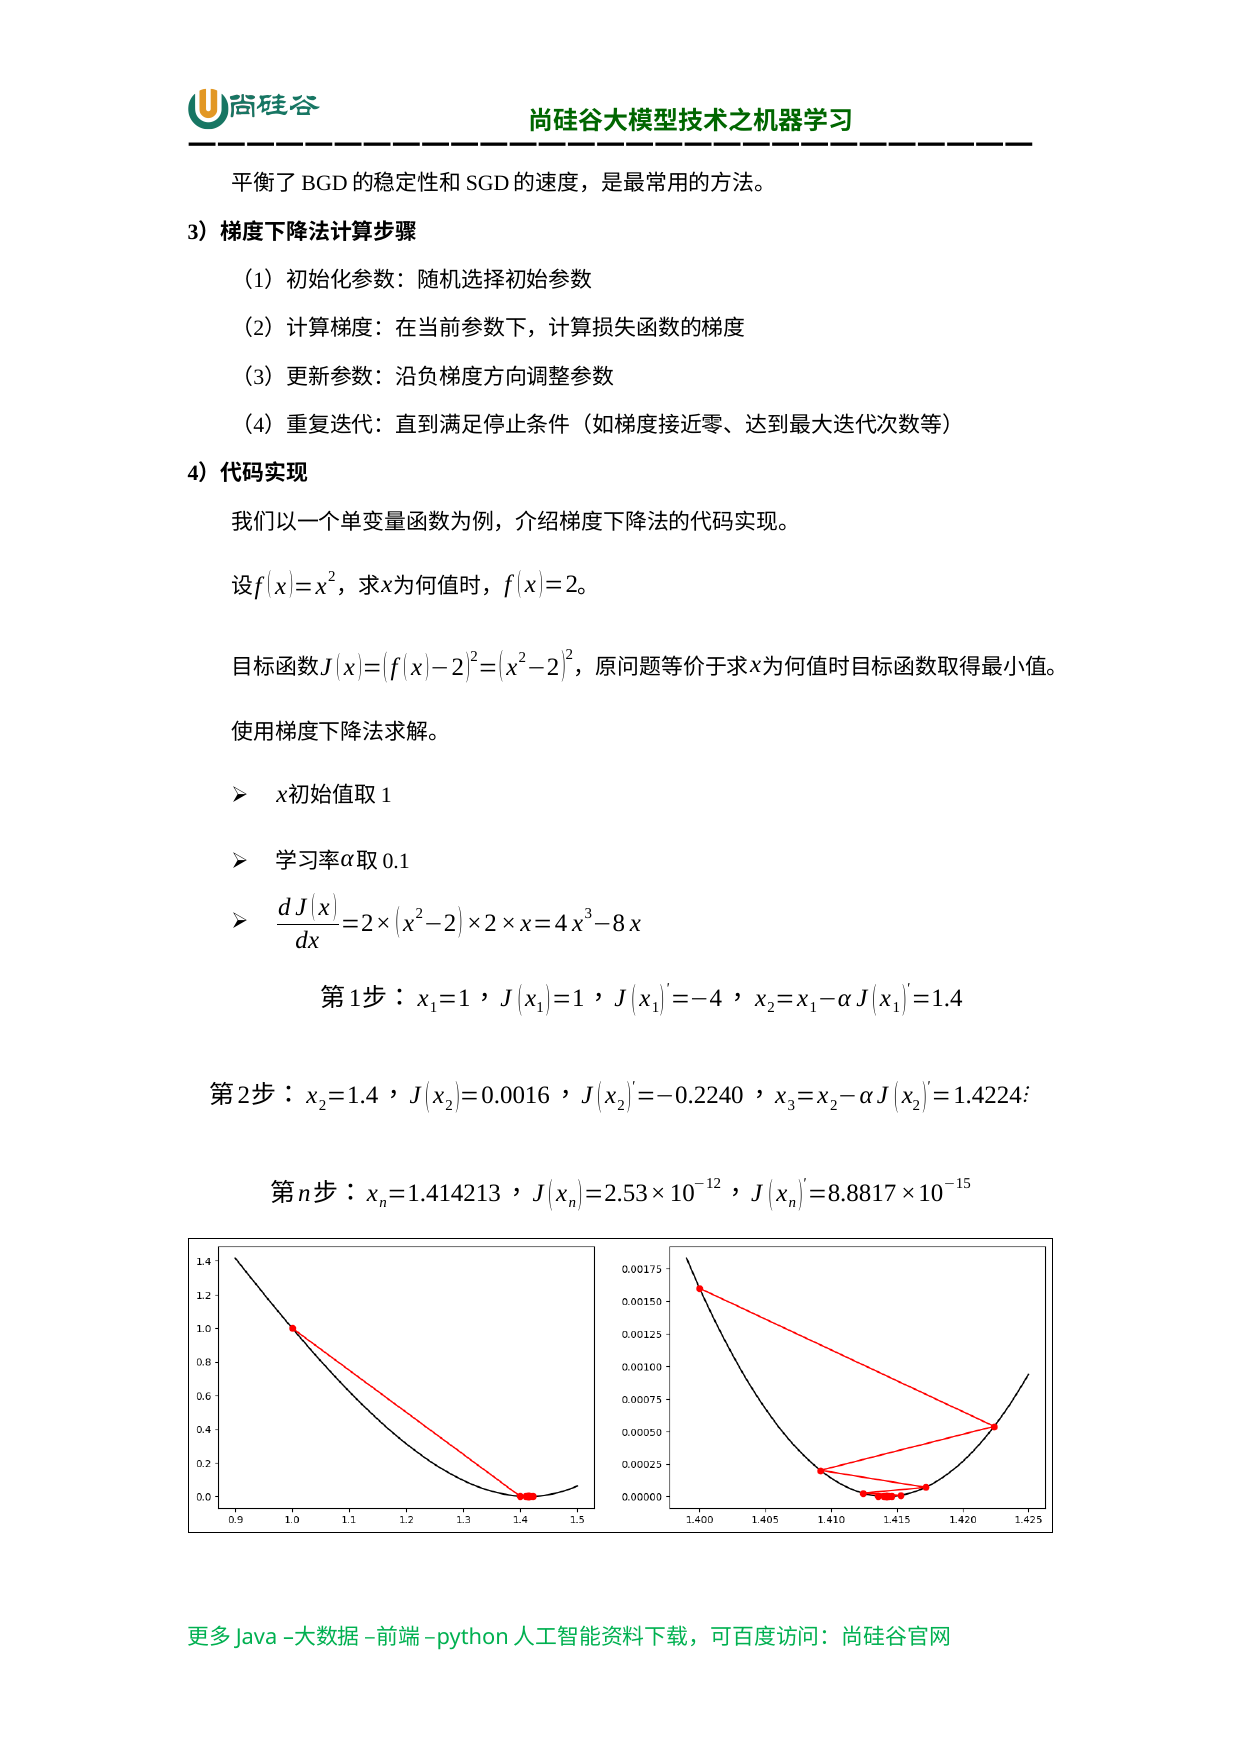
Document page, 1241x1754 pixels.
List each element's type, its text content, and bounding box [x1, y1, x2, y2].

text 初始化参数：随机选择初始参数 [231, 262, 1053, 294]
text 目标函数，原问题等价于求为何值时目标函数取得最小值。 [187, 632, 1053, 697]
text 设，求为何值时，。 [187, 552, 1053, 617]
picture [187, 88, 321, 130]
text 平衡了BGD的稳定性和SGD的速度，是最常用的方法。 [187, 165, 1053, 197]
text 使用梯度下降法求解。 [187, 713, 1053, 746]
text 重复迭代：直到满足停止条件（如梯度接近零、达到最大迭代次数等） [231, 407, 1053, 439]
text 初始值取1 [231, 762, 1053, 827]
text 学习率取0.1 [231, 842, 1053, 875]
text 梯度下降法计算步骤 [187, 213, 1053, 246]
text 代码实现 [187, 455, 1053, 487]
text 更新参数：沿负梯度方向调整参数 [231, 358, 1053, 391]
picture [189, 1239, 1052, 1532]
text 我们以一个单变量函数为例，介绍梯度下降法的代码实现。 [187, 503, 1053, 536]
text 计算梯度：在当前参数下，计算损失函数的梯度 [231, 310, 1053, 342]
